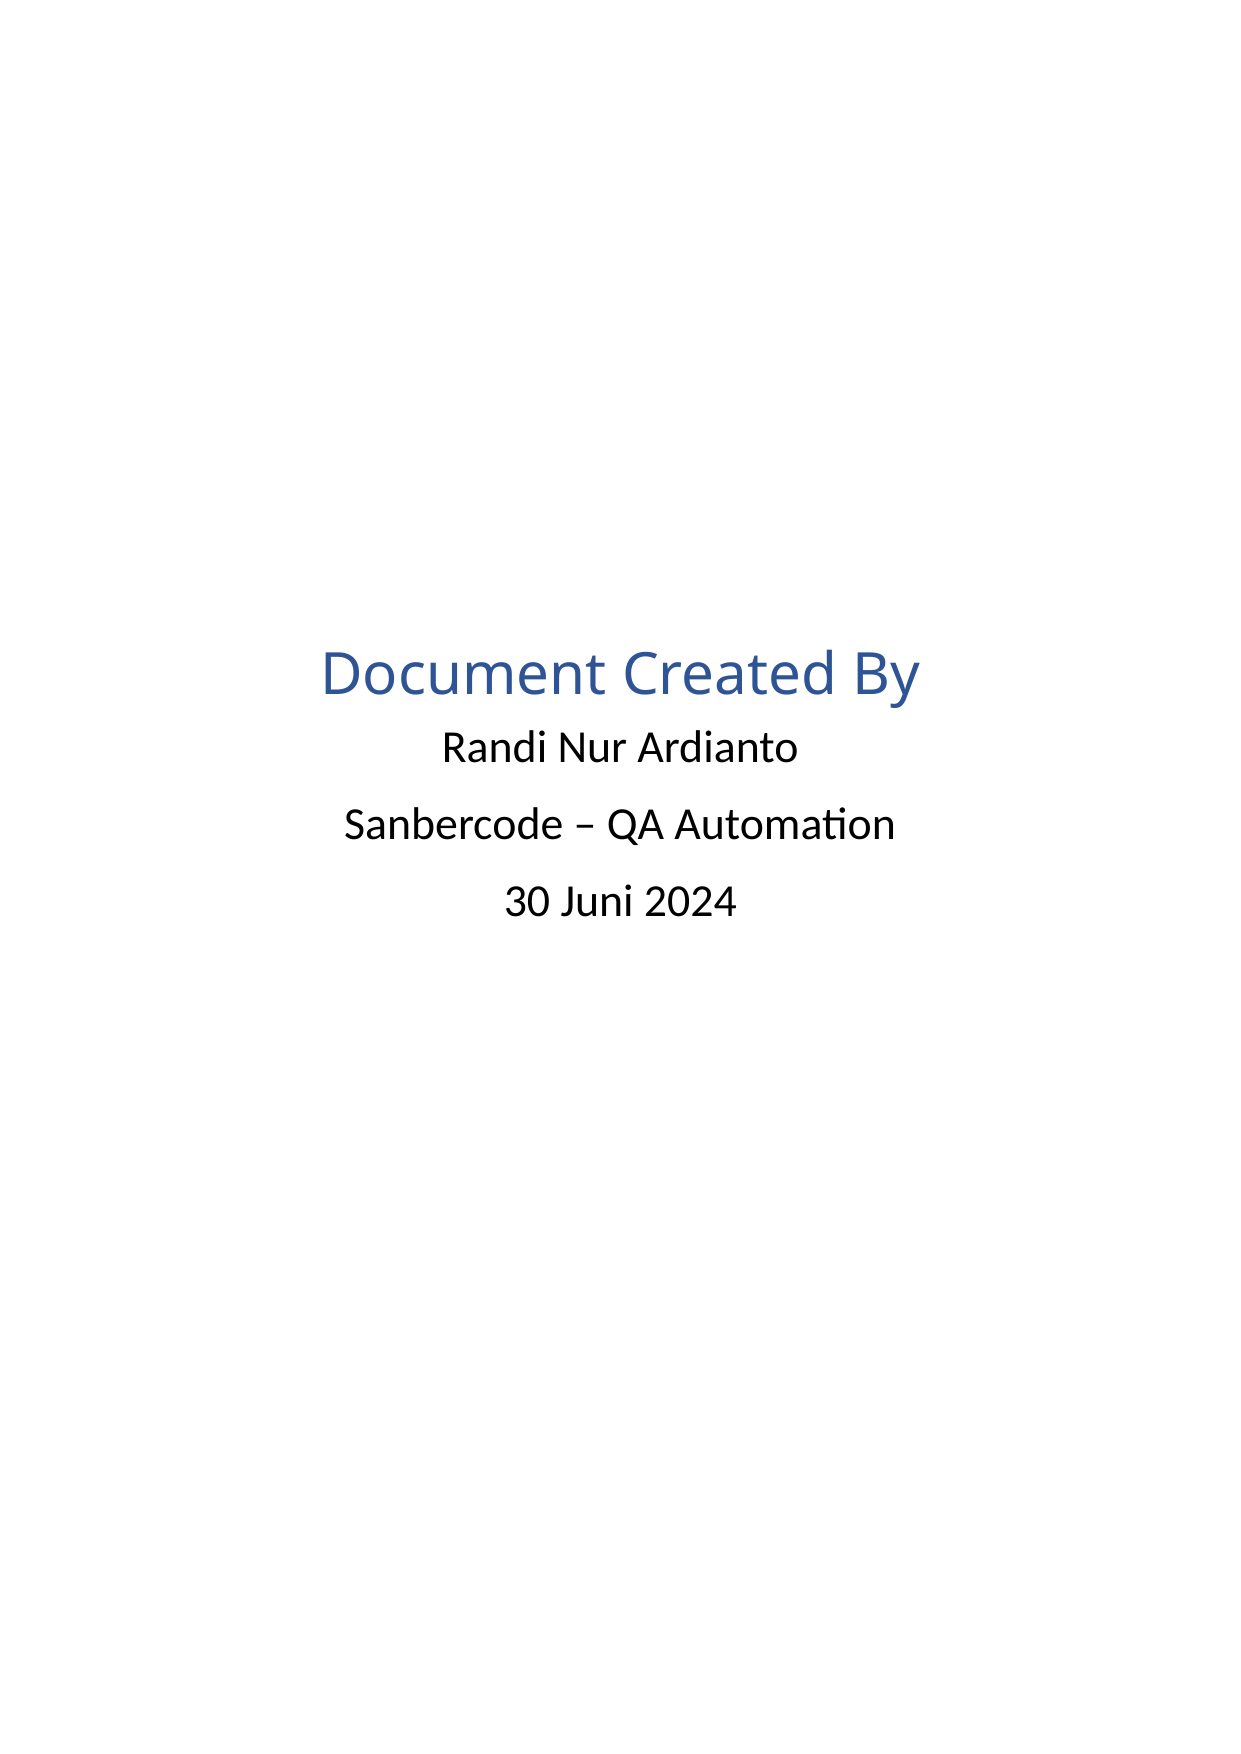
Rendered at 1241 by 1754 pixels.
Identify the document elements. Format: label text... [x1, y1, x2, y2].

text Randi Nur Ardianto [150, 718, 1090, 774]
text Sanbercode – QA Automation [150, 795, 1090, 851]
text 30 Juni 2024 [150, 872, 1090, 928]
subtitle Document Created By [150, 632, 1090, 712]
